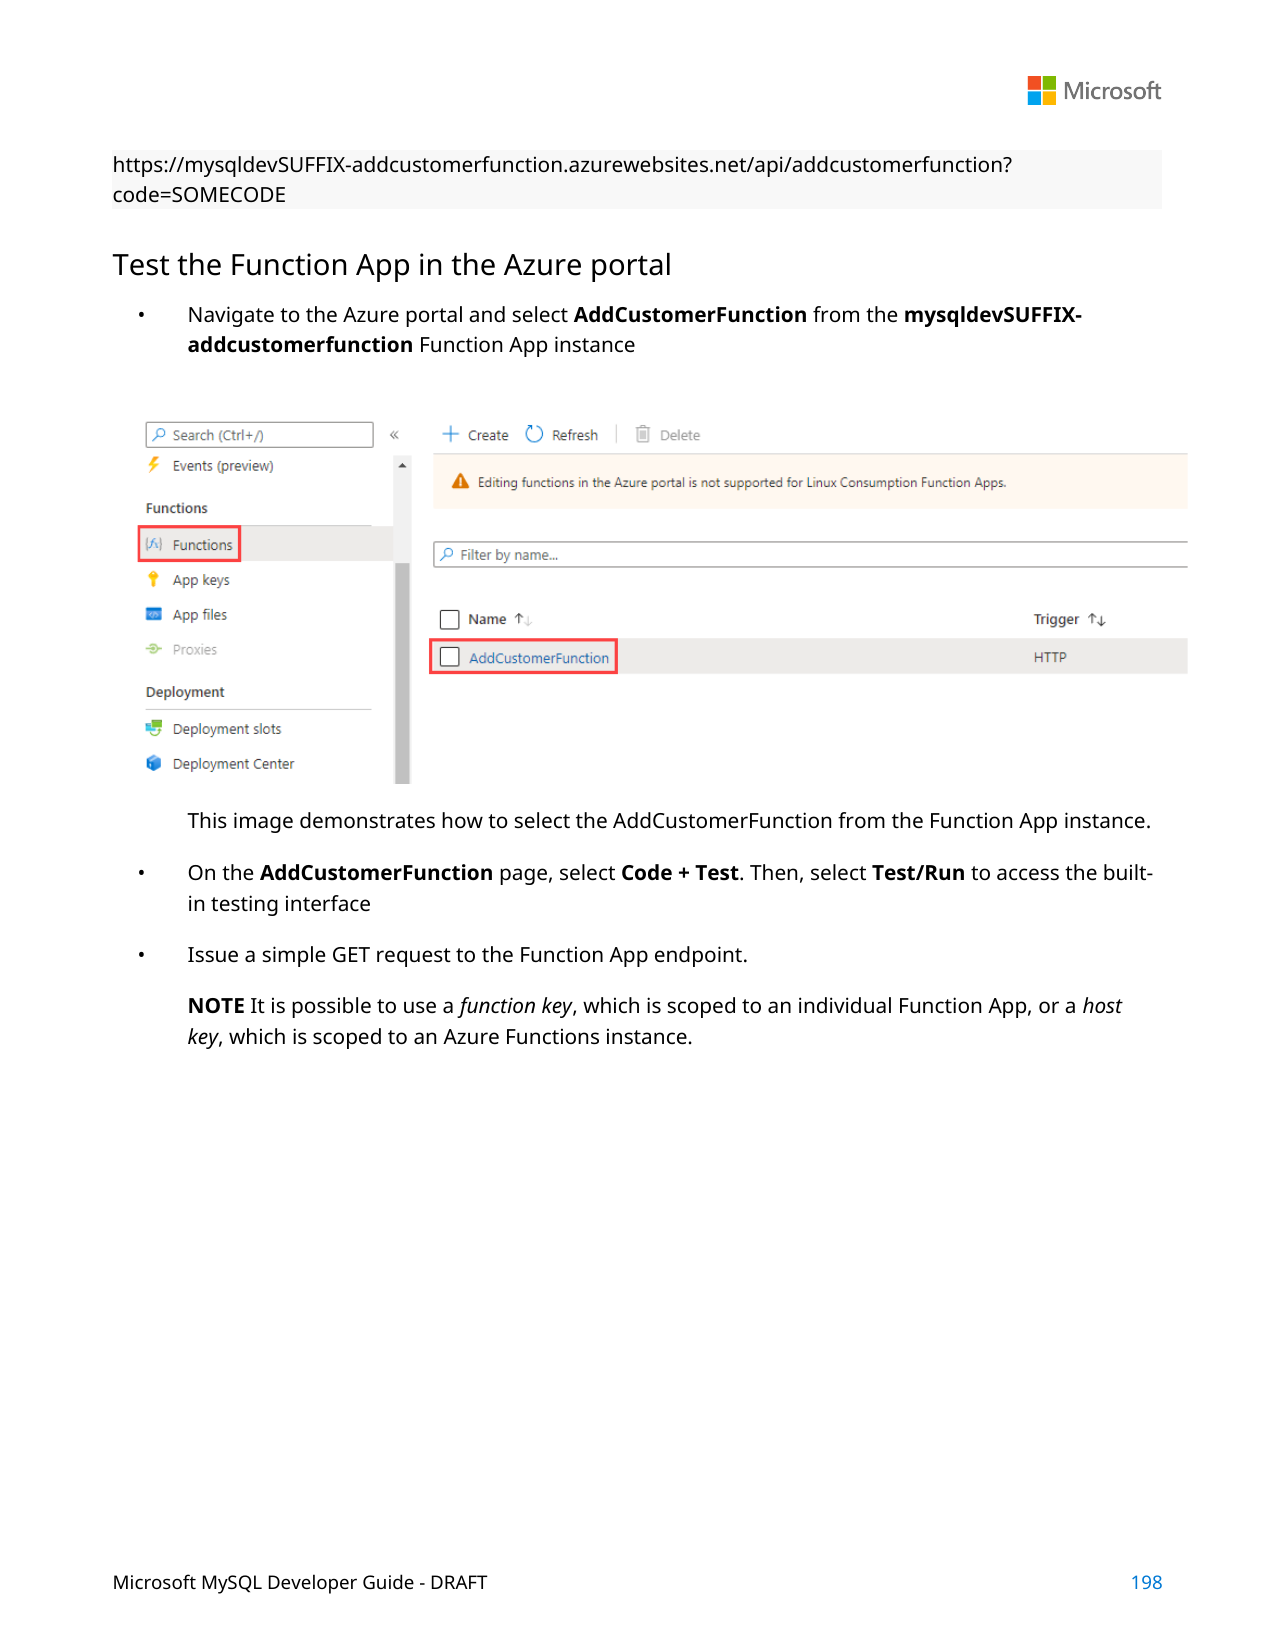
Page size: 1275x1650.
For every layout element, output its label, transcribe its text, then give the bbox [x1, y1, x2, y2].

list Issue a simple GET request to the Function App endpoint. [137, 940, 1162, 968]
text https://mysqldevSUFFIX-addcustomerfunction.azurewebsites.net/api/addcustomerfunction?code=SOMECODE [112, 150, 1162, 209]
list This image demonstrates how to select the AddCustomerFunction from the Function App instance. [137, 807, 1162, 835]
picture [1026, 75, 1163, 107]
list NOTE It is possible to use a function key, which is scoped to an individual Function App, or a host key, which is scoped to an Azure Functions instance. [137, 992, 1162, 1051]
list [137, 300, 1162, 359]
subtitle Test the Function App in the Azure portal [112, 244, 1162, 284]
list On the AddCustomerFunction page, select Code + Test. Then, select Test/Run to access the built-in testing interface [137, 858, 1162, 917]
picture [137, 412, 1188, 784]
